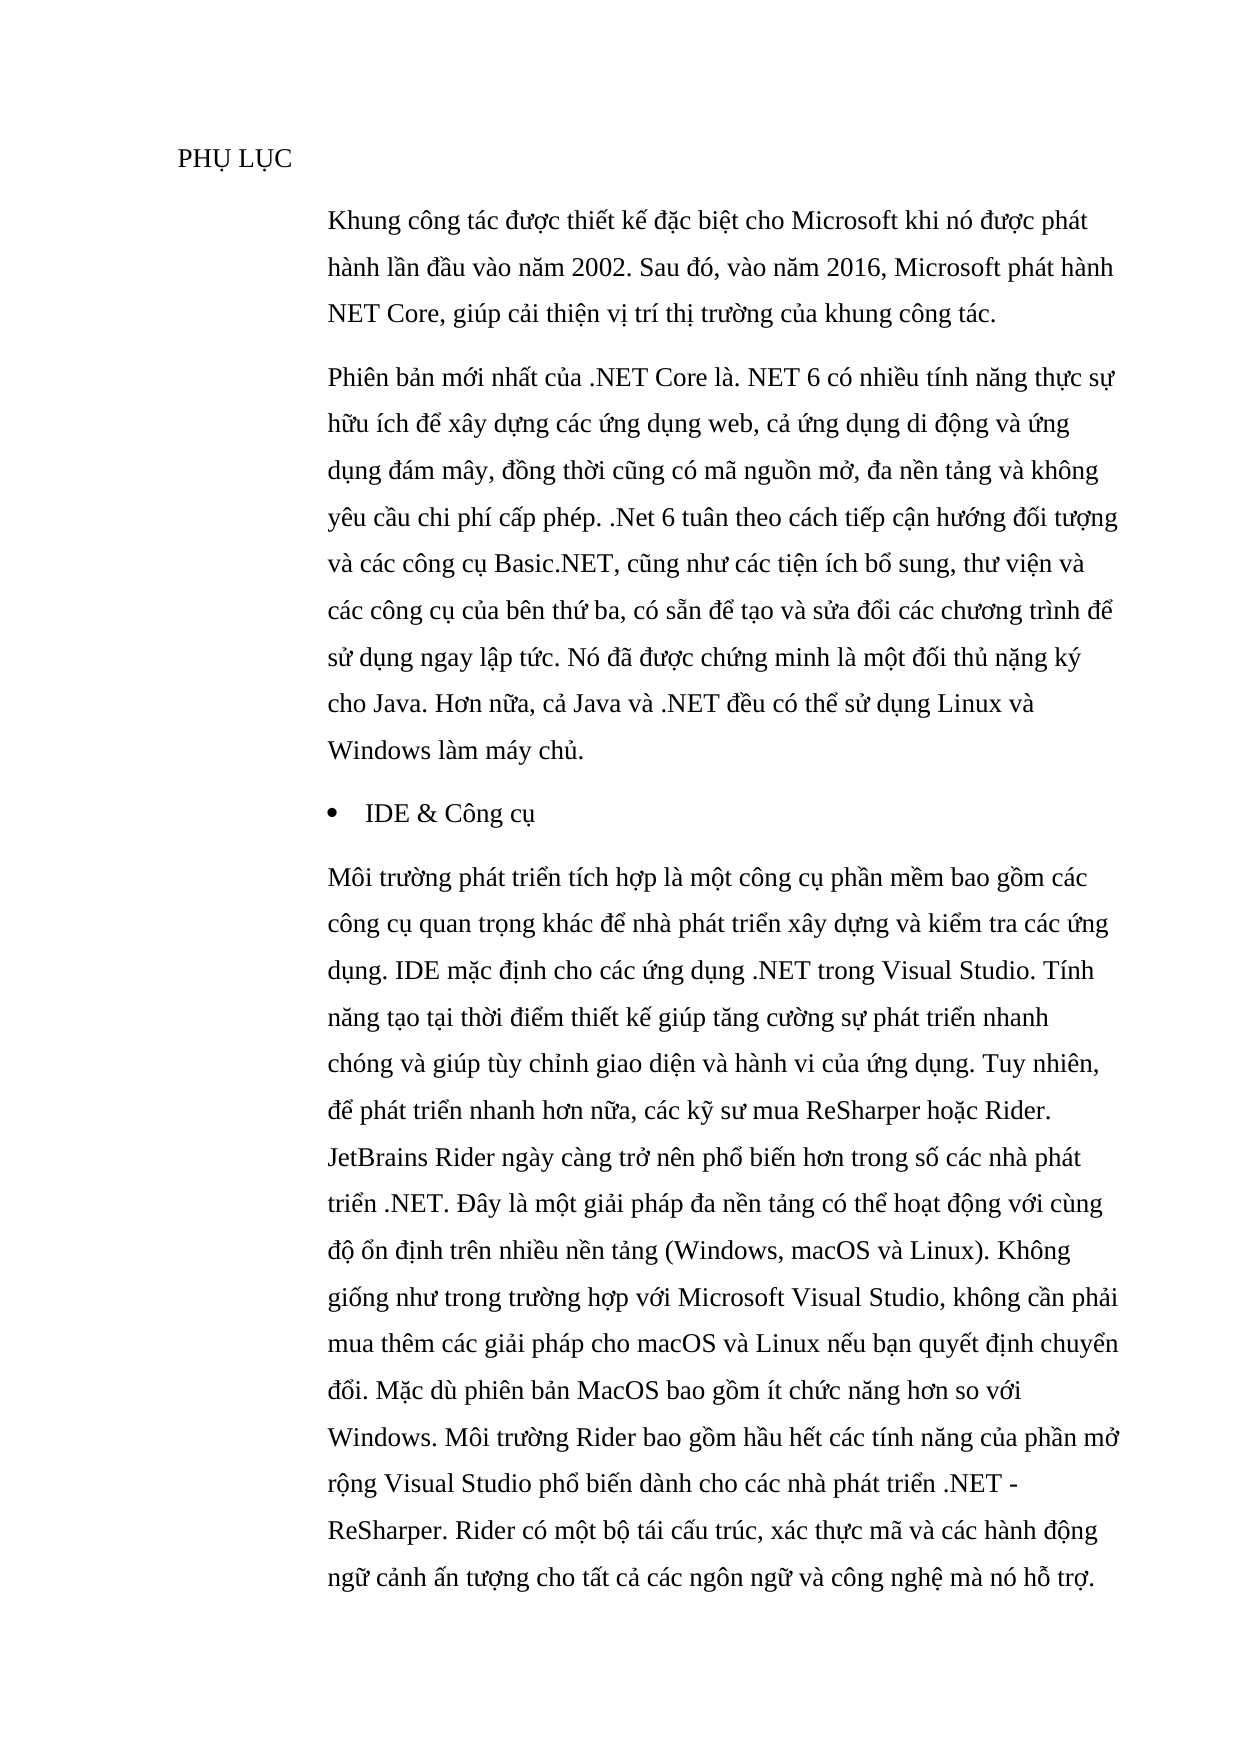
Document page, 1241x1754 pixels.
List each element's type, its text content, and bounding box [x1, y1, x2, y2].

text Phiên bản mới nhất của .NET Core là. NET 6 có nhiều tính năng thực sự hữu ích để xây dựng các ứng dụng web, cả ứng dụng di động và ứng dụng đám mây, đồng thời cũng có mã nguồn mở, đa nền tảng và không yêu cầu chi phí cấp phép. .Net 6 tuân theo cách tiếp cận hướng đối tượng và các công cụ Basic.NET, cũng như các tiện ích bổ sung, thư viện và các công cụ của bên thứ ba, có sẵn để tạo và sửa đổi các chương trình để sử dụng ngay lập tức. Nó đã được chứng minh là một đối thủ nặng ký cho Java. Hơn nữa, cả Java và .NET đều có thể sử dụng Linux và Windows làm máy chủ. [327, 361, 1122, 765]
list IDE & Công cụ [327, 797, 1122, 829]
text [327, 861, 1122, 1592]
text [327, 204, 1122, 328]
